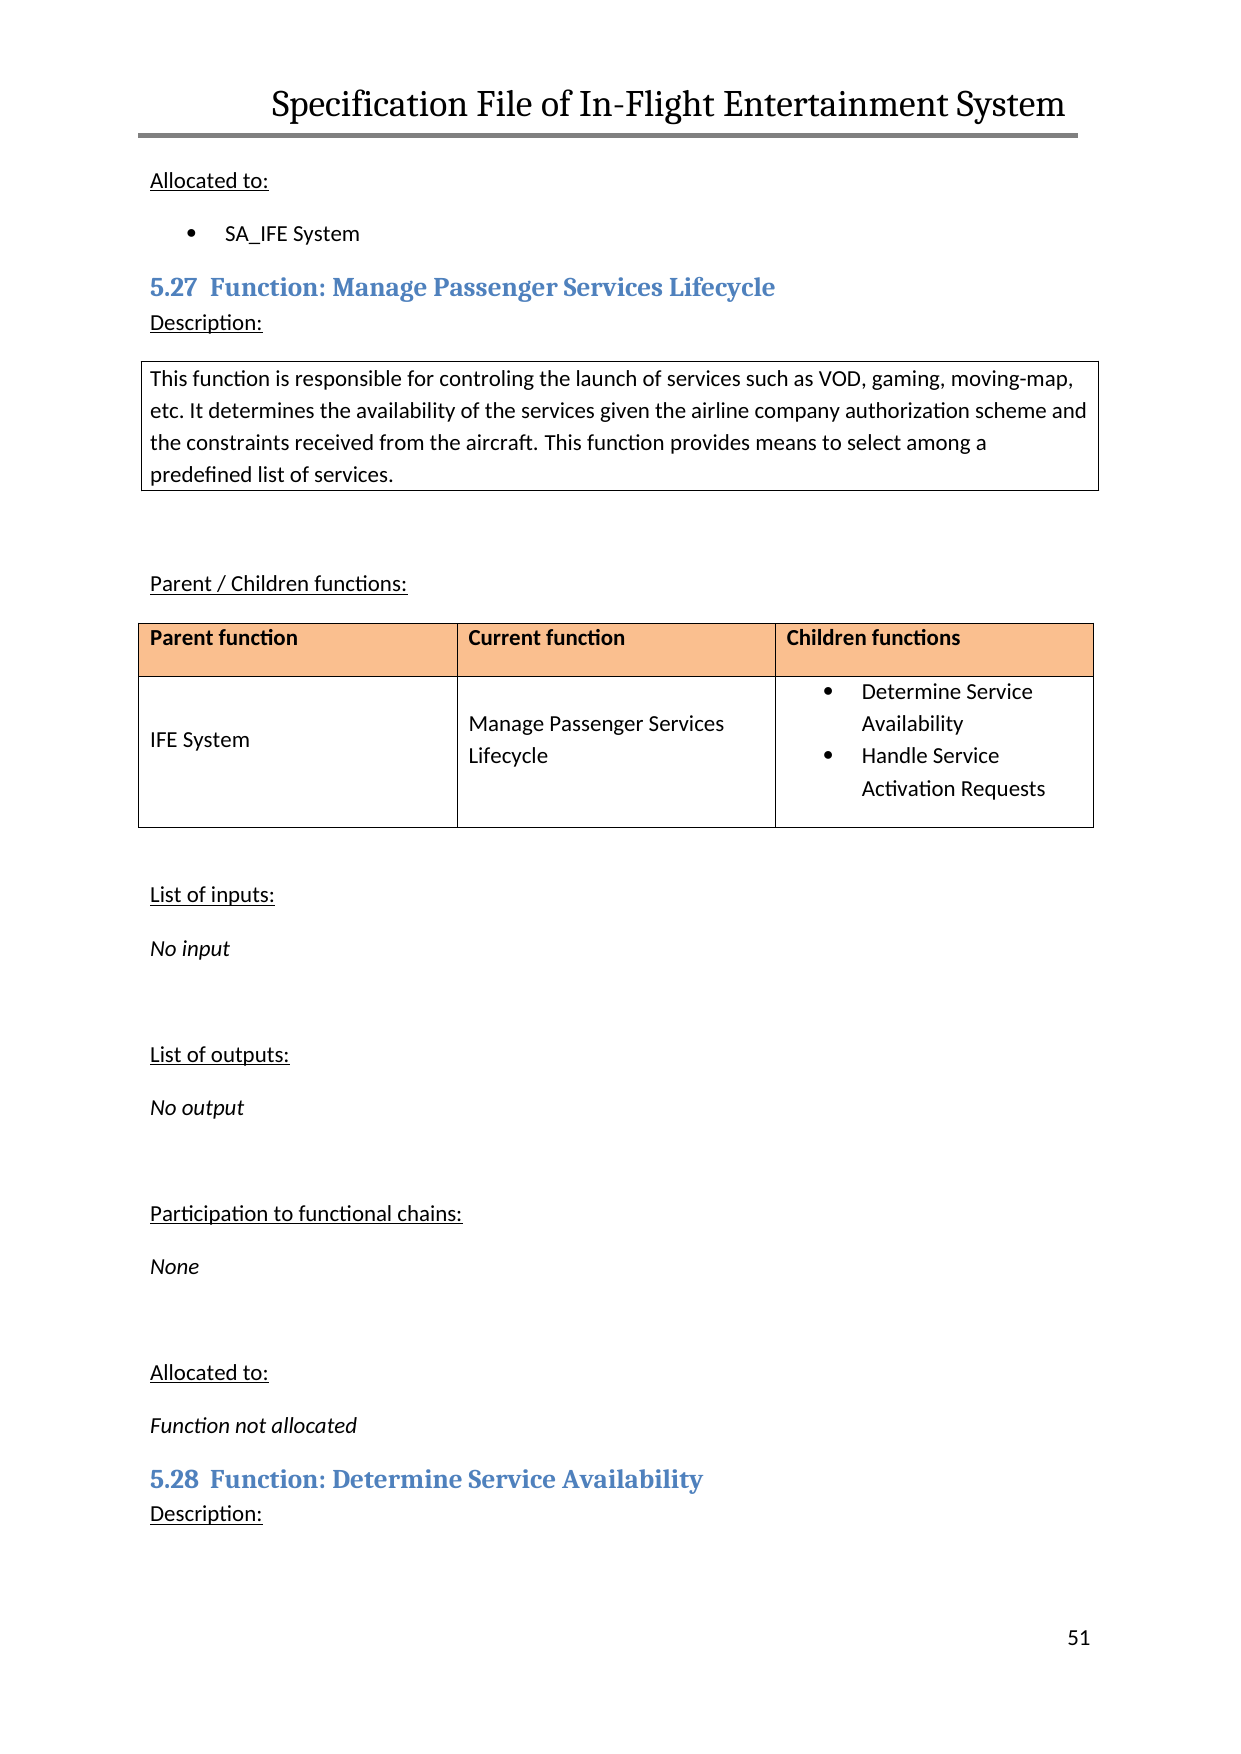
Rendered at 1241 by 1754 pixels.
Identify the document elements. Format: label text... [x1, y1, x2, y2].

table_header Current function [458, 624, 775, 676]
text None [150, 1252, 1090, 1280]
text List of outputs: [150, 1040, 1090, 1068]
text Function not allocated [150, 1411, 1090, 1439]
subtitle Function: Determine Service Availability [150, 1464, 1090, 1495]
table_cell Determine Service Availability Handle Service Activation Requests [776, 677, 1093, 827]
text Description: [150, 1499, 1090, 1528]
table_header Parent function [139, 624, 457, 676]
text Participation to functional chains: [150, 1199, 1090, 1227]
text Allocated to: [150, 166, 1090, 194]
table_cell IFE System [139, 677, 457, 827]
text Description: [150, 308, 1090, 336]
table_header Children functions [776, 624, 1093, 676]
text No output [150, 1093, 1090, 1121]
table_cell Manage Passenger Services Lifecycle [458, 677, 775, 827]
text This function is responsible for controling the launch of services such as VOD, gaming, moving-map, etc. It determines the availability of the services given the airline company authorization scheme and the constraints received from the aircraft. This function provides means to select among a predefined list of services. [142, 362, 1098, 490]
text List of inputs: [150, 881, 1090, 909]
text Allocated to: [150, 1358, 1090, 1386]
text No input [150, 934, 1090, 962]
text Parent / Children functions: [150, 569, 1090, 597]
subtitle Function: Manage Passenger Services Lifecycle [150, 272, 1090, 303]
list SA_IFE System [187, 219, 1090, 247]
